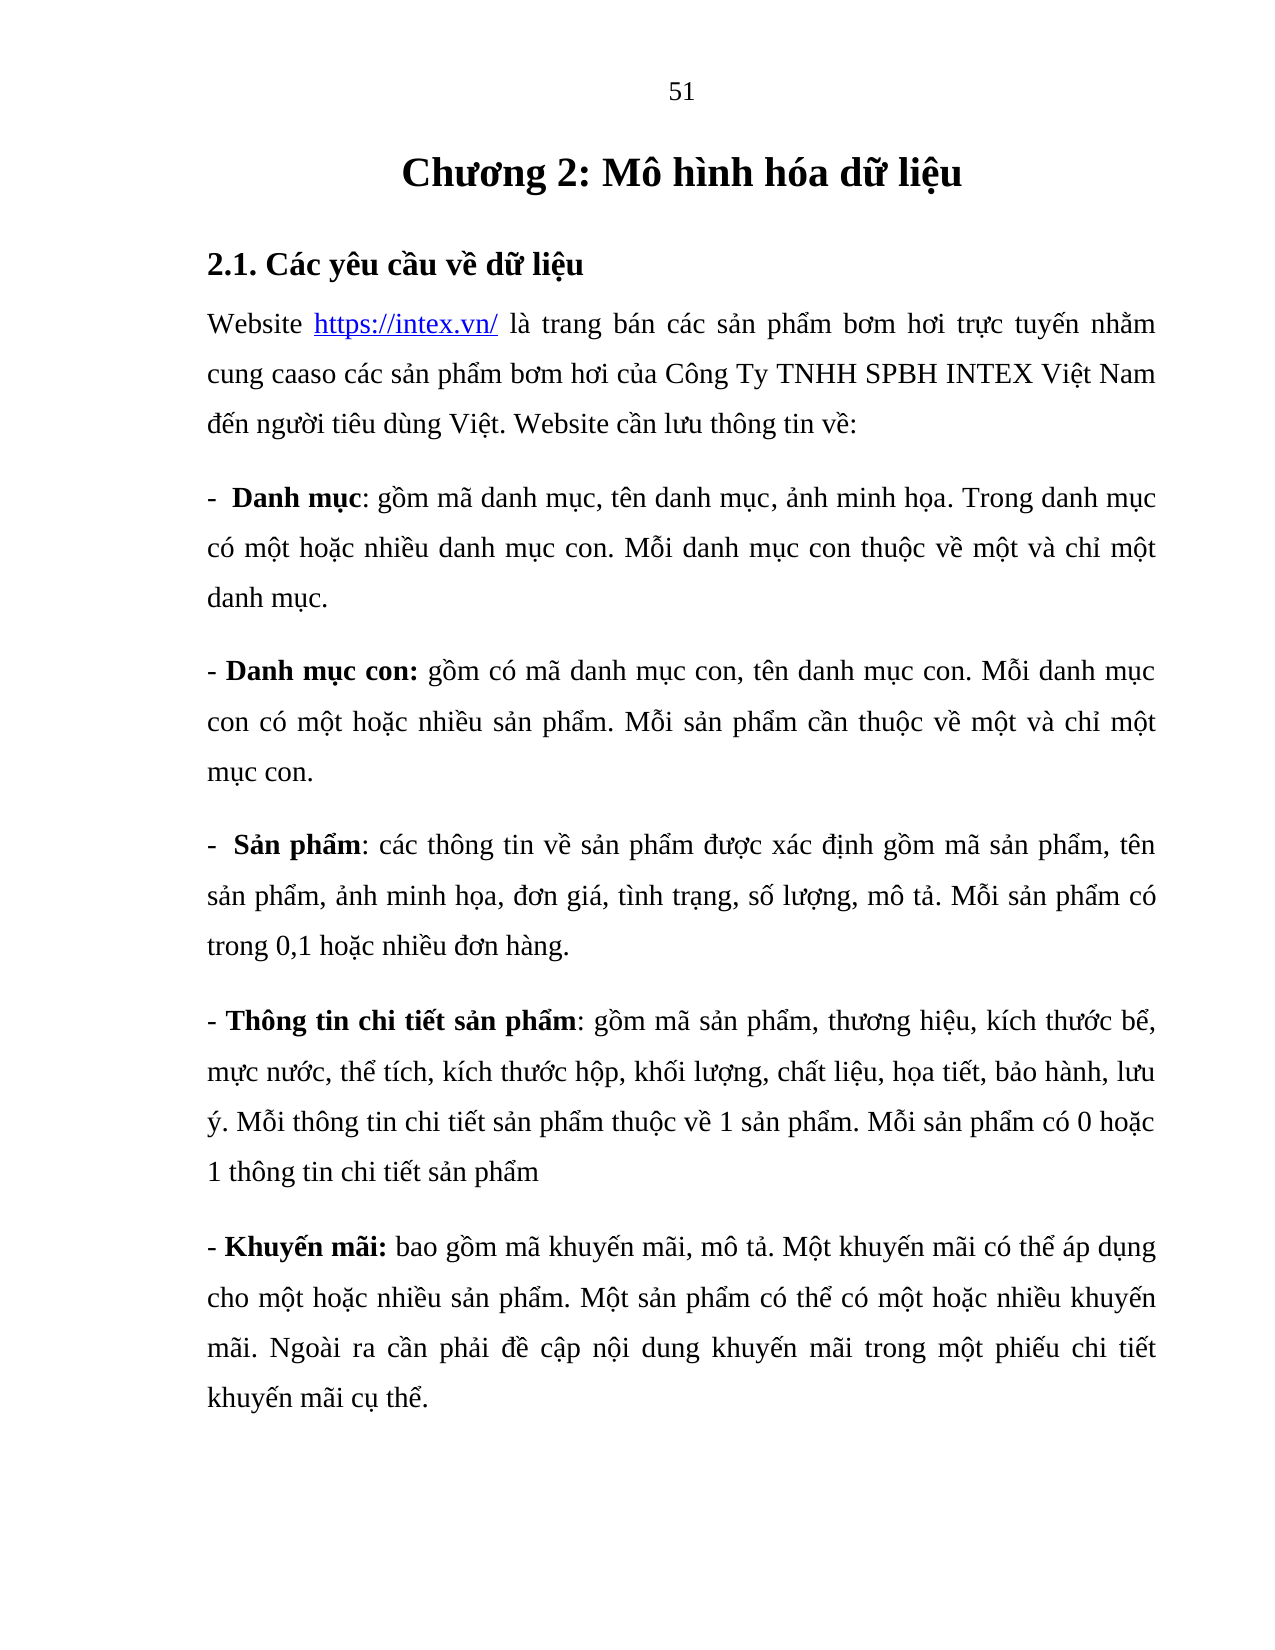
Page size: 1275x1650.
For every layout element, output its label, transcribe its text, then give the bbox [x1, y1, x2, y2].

text - Danh mục con: gồm có mã danh mục con, tên danh mục con. Mỗi danh mục con có một hoặc nhiều sản phẩm. Mỗi sản phẩm cần thuộc về một và chỉ một mục con. [207, 653, 1157, 788]
subtitle 2.1. Các yêu cầu về dữ liệu [207, 244, 1157, 283]
text Website https://intex.vn/ là trang bán các sản phẩm bơm hơi trực tuyến nhằm cung caaso các sản phẩm bơm hơi của Công Ty TNHH SPBH INTEX Việt Nam đến người tiêu dùng Việt. Website cần lưu thông tin về: [207, 306, 1157, 440]
text - Khuyến mãi: bao gồm mã khuyến mãi, mô tả. Một khuyến mãi có thể áp dụng cho một hoặc nhiều sản phẩm. Một sản phẩm có thể có một hoặc nhiều khuyến mãi. Ngoài ra cần phải đề cập nội dung khuyến mãi trong một phiếu chi tiết khuyến mãi cụ thể. [207, 1229, 1157, 1414]
text - Danh mục: gồm mã danh mục, tên danh mục, ảnh minh họa. Trong danh mục có một hoặc nhiều danh mục con. Mỗi danh mục con thuộc về một và chỉ một danh mục. [207, 480, 1157, 614]
text - Thông tin chi tiết sản phẩm: gồm mã sản phẩm, thương hiệu, kích thước bể, mực nước, thể tích, kích thước hộp, khối lượng, chất liệu, họa tiết, bảo hành, lưu ý. Mỗi thông tin chi tiết sản phẩm thuộc về 1 sản phẩm. Mỗi sản phẩm có 0 hoặc 1 thông tin chi tiết sản phẩm [207, 1003, 1157, 1188]
subtitle Chương 2: Mô hình hóa dữ liệu [207, 148, 1157, 196]
text - Sản phẩm: các thông tin về sản phẩm được xác định gồm mã sản phẩm, tên sản phẩm, ảnh minh họa, đơn giá, tình trạng, số lượng, mô tả. Mỗi sản phẩm có trong 0,1 hoặc nhiều đơn hàng. [207, 827, 1157, 962]
